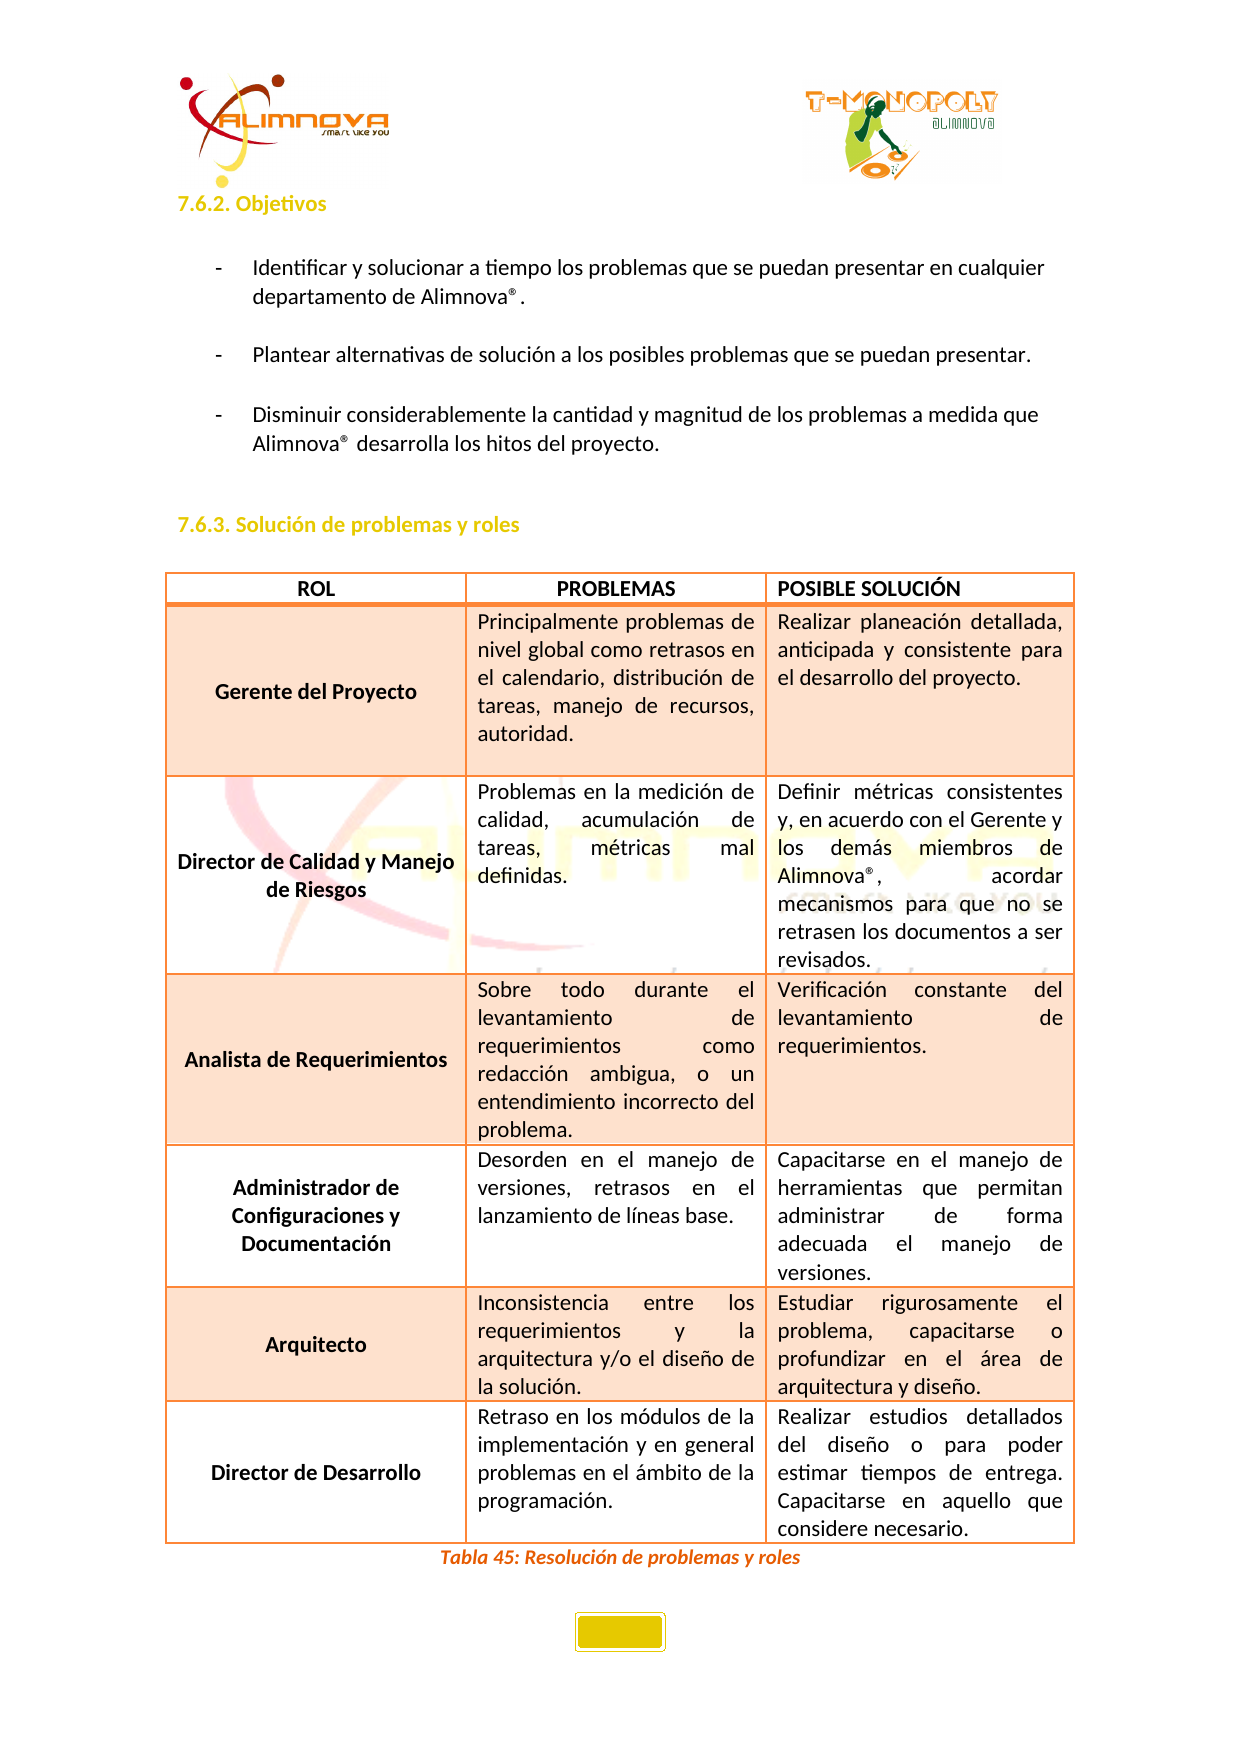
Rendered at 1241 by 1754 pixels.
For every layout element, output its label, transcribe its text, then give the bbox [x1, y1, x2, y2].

table_cell Gerente del Proyecto [167, 607, 465, 775]
table_header ROL [167, 574, 465, 602]
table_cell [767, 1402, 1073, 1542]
table_cell Definir métricas consistentes y, en acuerdo con el Gerente y los demás miembros de Alimnova®, acordar mecanismos para que no se retrasen los documentos a ser revisados. [767, 777, 1073, 973]
table_cell Verificación constante del levantamiento de requerimientos. [767, 975, 1073, 1143]
subtitle 7.6.3. Solución de problemas y roles [177, 510, 1063, 538]
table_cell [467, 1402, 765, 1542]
table_cell Realizar planeación detallada, anticipada y consistente para el desarrollo del proyecto. [767, 607, 1073, 775]
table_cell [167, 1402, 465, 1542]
table_header POSIBLE SOLUCIÓN [767, 574, 1073, 602]
table_cell Sobre todo durante el levantamiento de requerimientos como redacción ambigua, o un entendimiento incorrecto del problema. [467, 975, 765, 1143]
picture [802, 79, 1002, 184]
table_cell Desorden en el manejo de versiones, retrasos en el lanzamiento de líneas base. [467, 1146, 765, 1286]
table_header PROBLEMAS [467, 574, 765, 602]
table_cell Director de Calidad y Manejo de Riesgos [167, 777, 465, 973]
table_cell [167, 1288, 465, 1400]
table_cell Problemas en la medición de calidad, acumulación de tareas, métricas mal definidas. [467, 777, 765, 973]
list Disminuir considerablemente la cantidad y magnitud de los problemas a medida que Alimnova® desarrolla los hitos del proyecto. [215, 397, 1063, 457]
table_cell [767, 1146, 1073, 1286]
table_cell Administrador de Configuraciones y Documentación [167, 1146, 465, 1286]
subtitle 7.6.2. Objetivos [177, 189, 1063, 217]
list Plantear alternativas de solución a los posibles problemas que se puedan presentar. [215, 338, 1063, 369]
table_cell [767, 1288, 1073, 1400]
table_cell Principalmente problemas de nivel global como retrasos en el calendario, distribución de tareas, manejo de recursos, autoridad. [467, 607, 765, 775]
table_cell Analista de Requerimientos [167, 975, 465, 1143]
text Tabla 45: Resolución de problemas y roles [177, 1544, 1063, 1569]
picture [177, 73, 389, 189]
list Identificar y solucionar a tiempo los problemas que se puedan presentar en cualquier departamento de Alimnova®. [215, 251, 1063, 310]
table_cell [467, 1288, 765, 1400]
